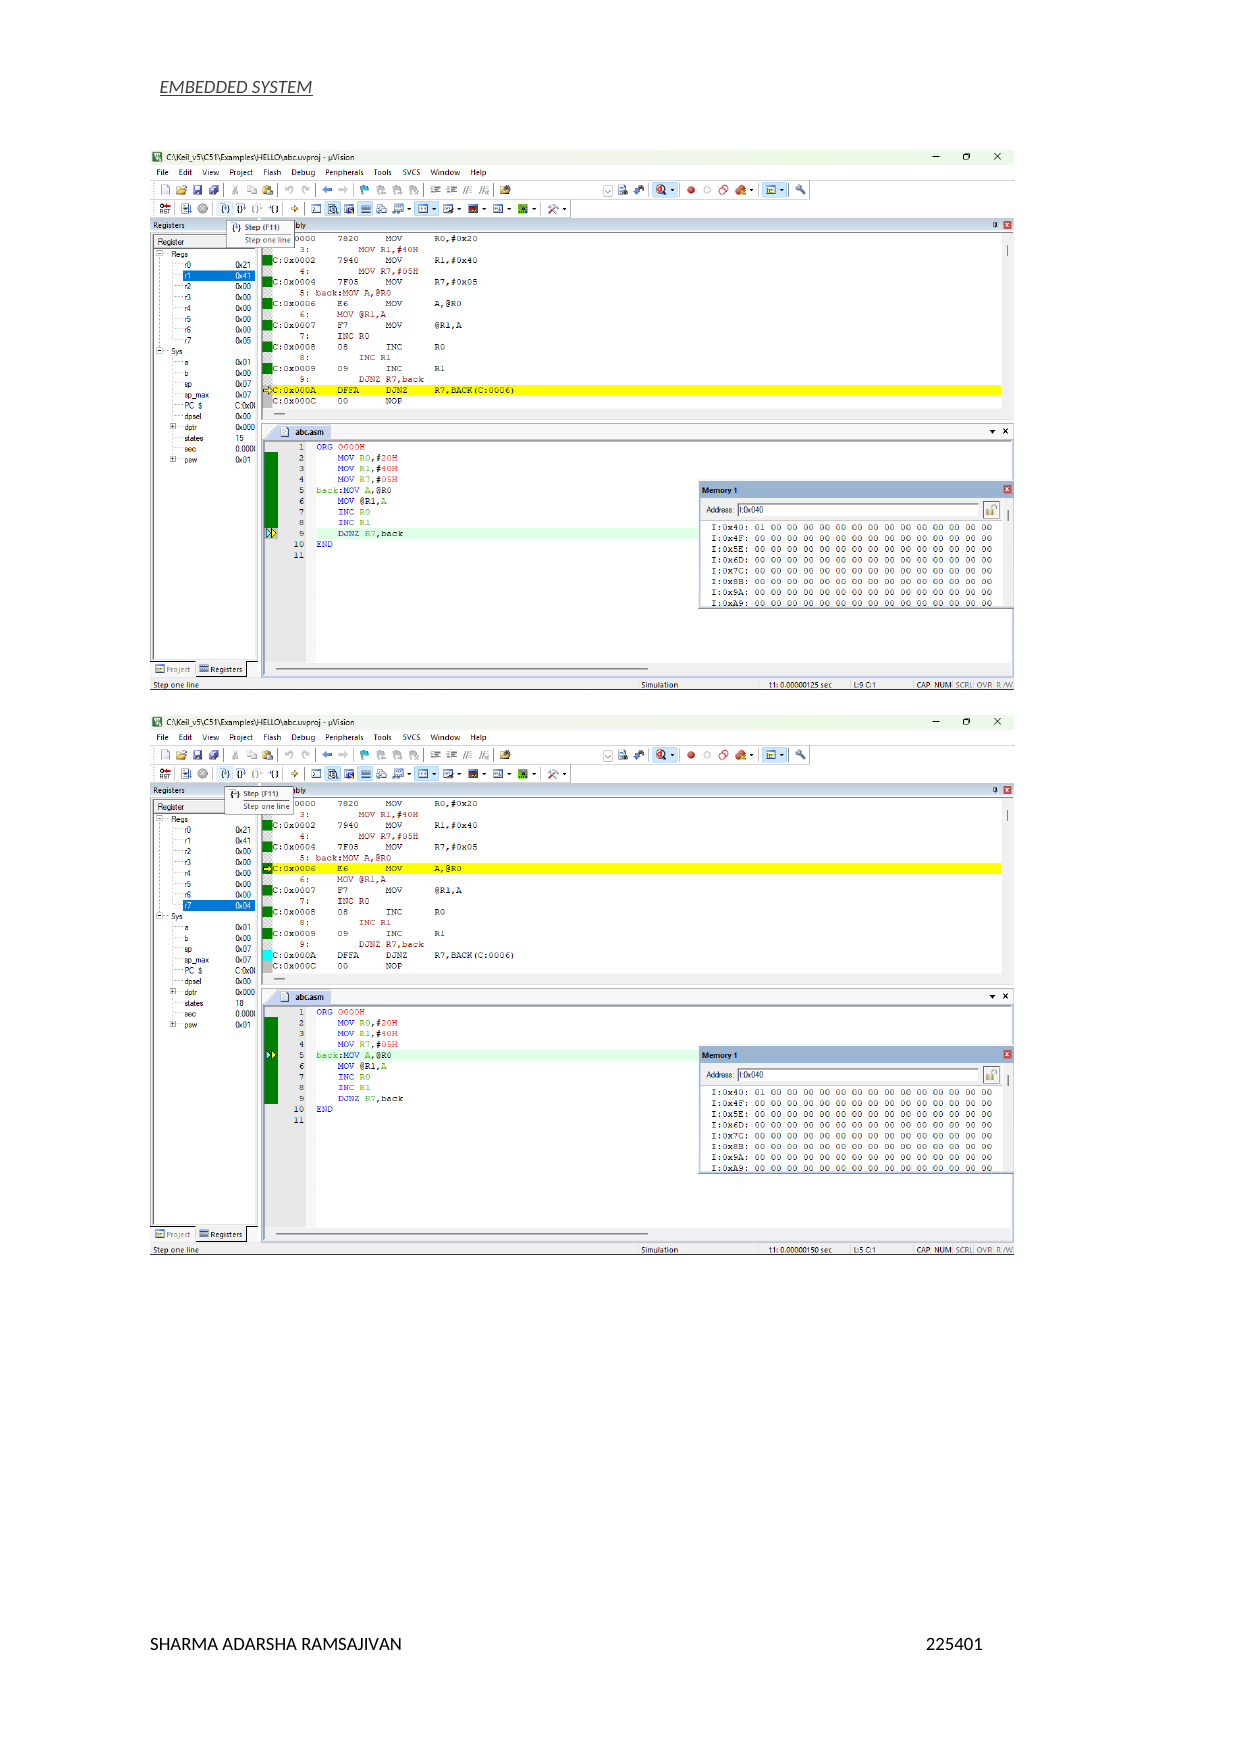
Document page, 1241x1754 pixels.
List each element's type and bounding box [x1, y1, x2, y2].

picture [150, 150, 1014, 690]
picture [150, 715, 1014, 1255]
